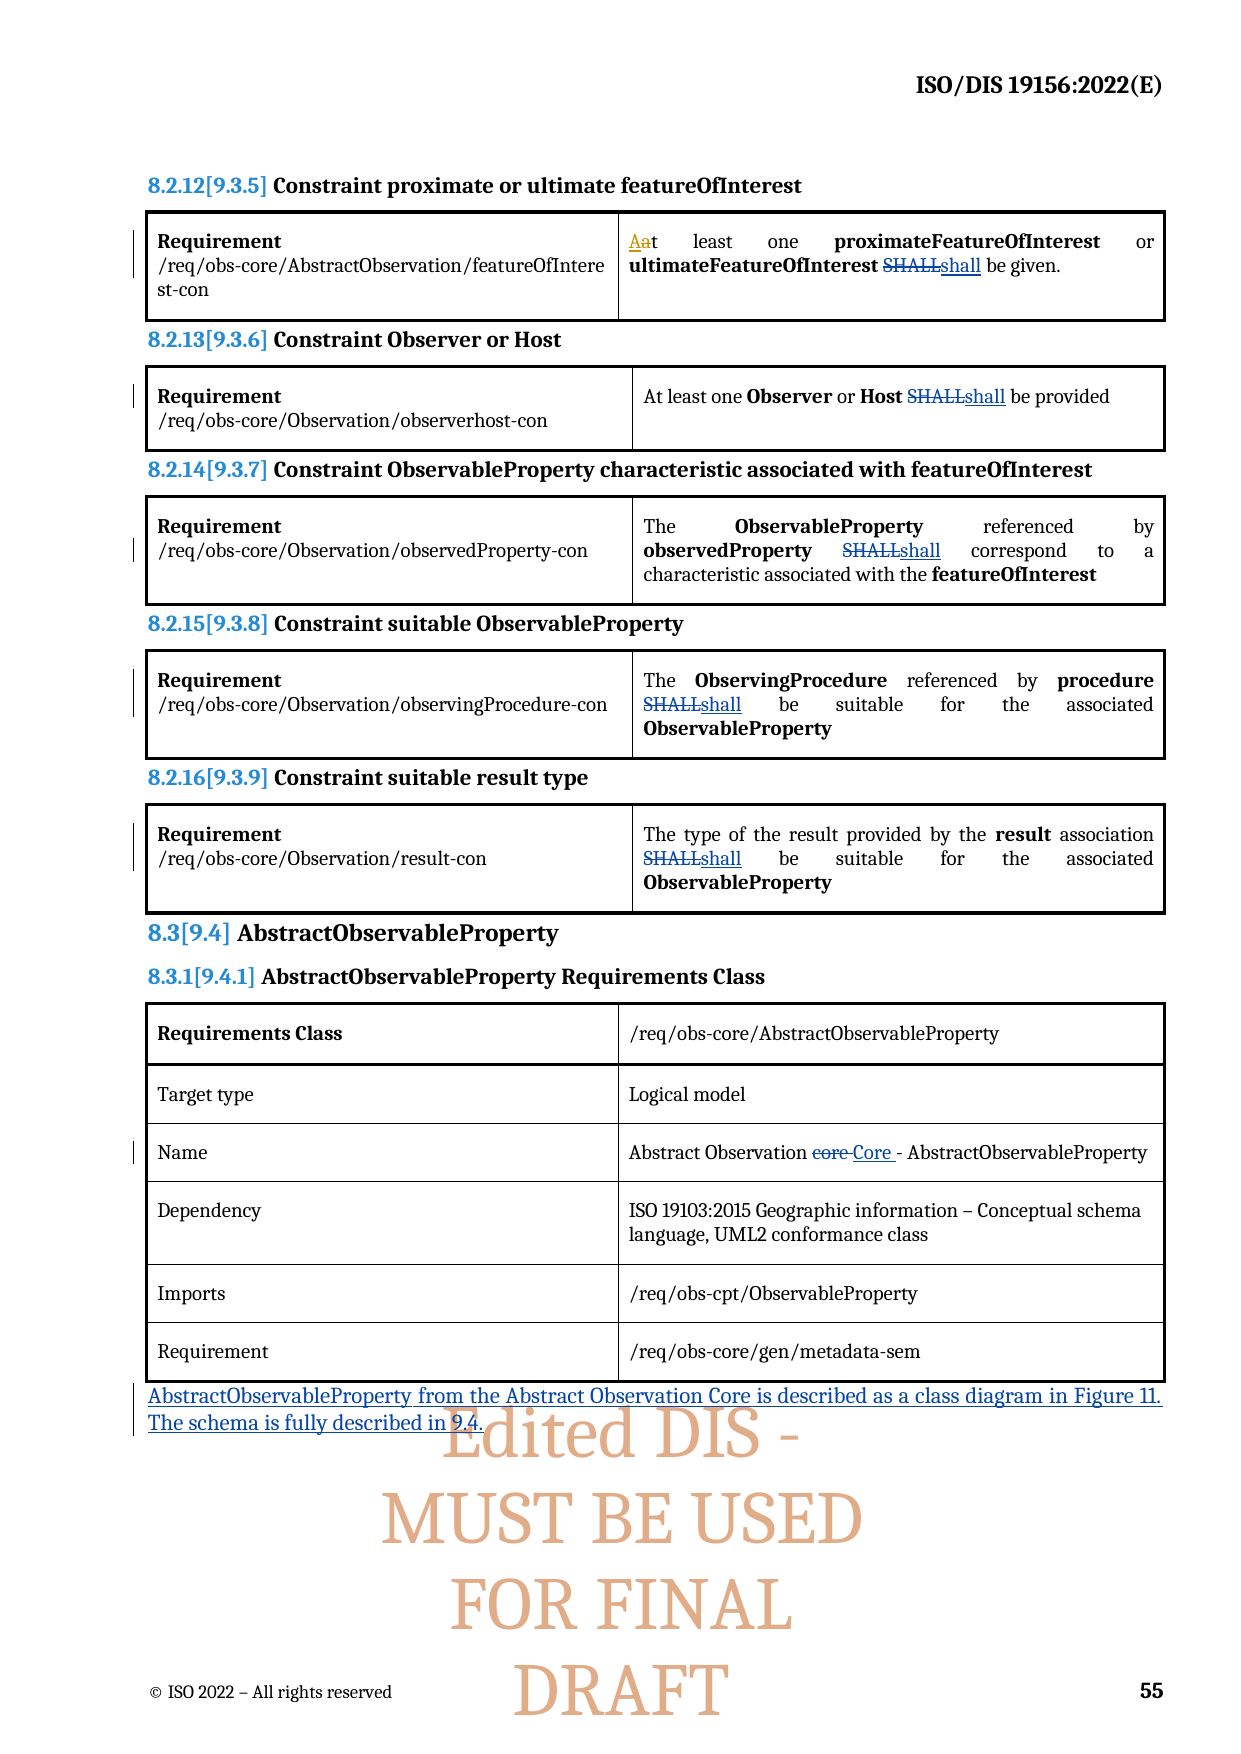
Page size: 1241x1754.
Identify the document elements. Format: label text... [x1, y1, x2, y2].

subtitle Constraint Observer or Host [148, 328, 1163, 352]
table_header Requirement /req/obs-core/Observation/observedProperty-con [148, 498, 632, 603]
table_header At least one Observer or Host be provided [633, 368, 1163, 449]
table_cell Target type [148, 1066, 618, 1123]
table_cell Imports [148, 1265, 618, 1322]
subtitle Constraint suitable ObservableProperty [148, 612, 1163, 636]
table_header t least one proximateFeatureOfInterest or ultimateFeatureOfInterest be given. [619, 214, 1163, 319]
table_cell /req/obs-core/gen/metadata-sem [619, 1323, 1163, 1380]
table_cell Name [148, 1124, 618, 1181]
table_header The ObservingProcedure referenced by procedure be suitable for the associated ObservableProperty [633, 652, 1163, 757]
subtitle AbstractObservableProperty Requirements Class [148, 966, 1163, 989]
subtitle Constraint suitable result type [148, 767, 1163, 791]
subtitle Constraint proximate or ultimate featureOfInterest [148, 174, 1163, 198]
table_header The type of the result provided by the result association be suitable for the associated ObservableProperty [633, 806, 1163, 911]
table_header Requirement /req/obs-core/Observation/result-con [148, 806, 632, 911]
table_cell ISO 19103:2015 Geographic information – Conceptual schema language, UML2 conformance class [619, 1182, 1163, 1263]
table_cell Abstract Observation - AbstractObservableProperty [619, 1124, 1163, 1181]
subtitle AbstractObservableProperty [148, 921, 1163, 947]
table_header /req/obs-core/AbstractObservableProperty [619, 1005, 1163, 1062]
table_header Requirement /req/obs-core/AbstractObservation/featureOfInterest-con [148, 214, 618, 319]
table_header Requirement /req/obs-core/Observation/observingProcedure-con [148, 652, 632, 757]
table_header Requirements Class [148, 1005, 618, 1062]
table_cell /req/obs-cpt/ObservableProperty [619, 1265, 1163, 1322]
table_cell Requirement [148, 1323, 618, 1380]
table_cell Dependency [148, 1182, 618, 1263]
table_cell Logical model [619, 1066, 1163, 1123]
subtitle Constraint ObservableProperty characteristic associated with featureOfInterest [148, 458, 1163, 482]
table_header The ObservableProperty referenced by observedProperty correspond to a characteristic associated with the featureOfInterest [633, 498, 1163, 603]
table_header Requirement /req/obs-core/Observation/observerhost-con [148, 368, 632, 449]
